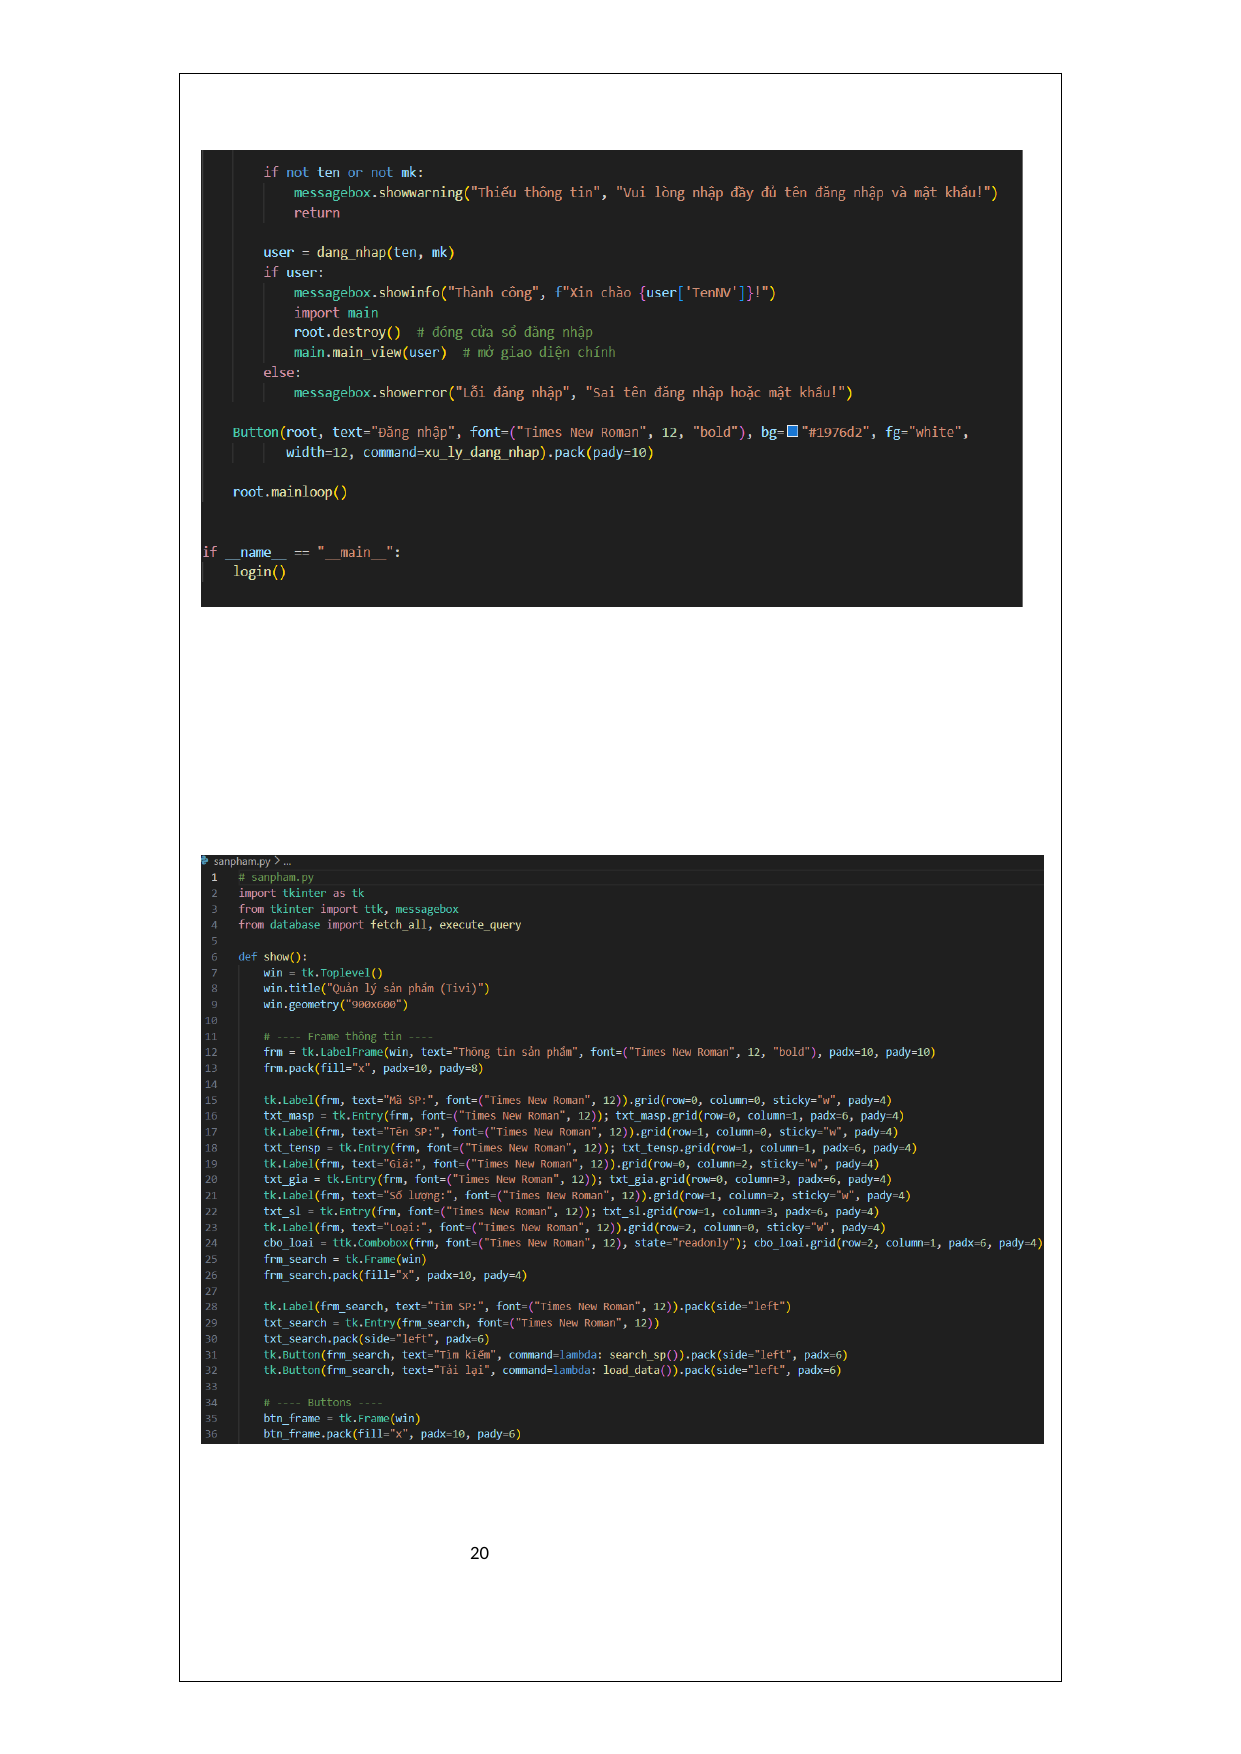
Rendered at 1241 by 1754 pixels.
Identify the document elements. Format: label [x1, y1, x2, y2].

picture [201, 855, 1044, 1444]
picture [201, 150, 1023, 607]
